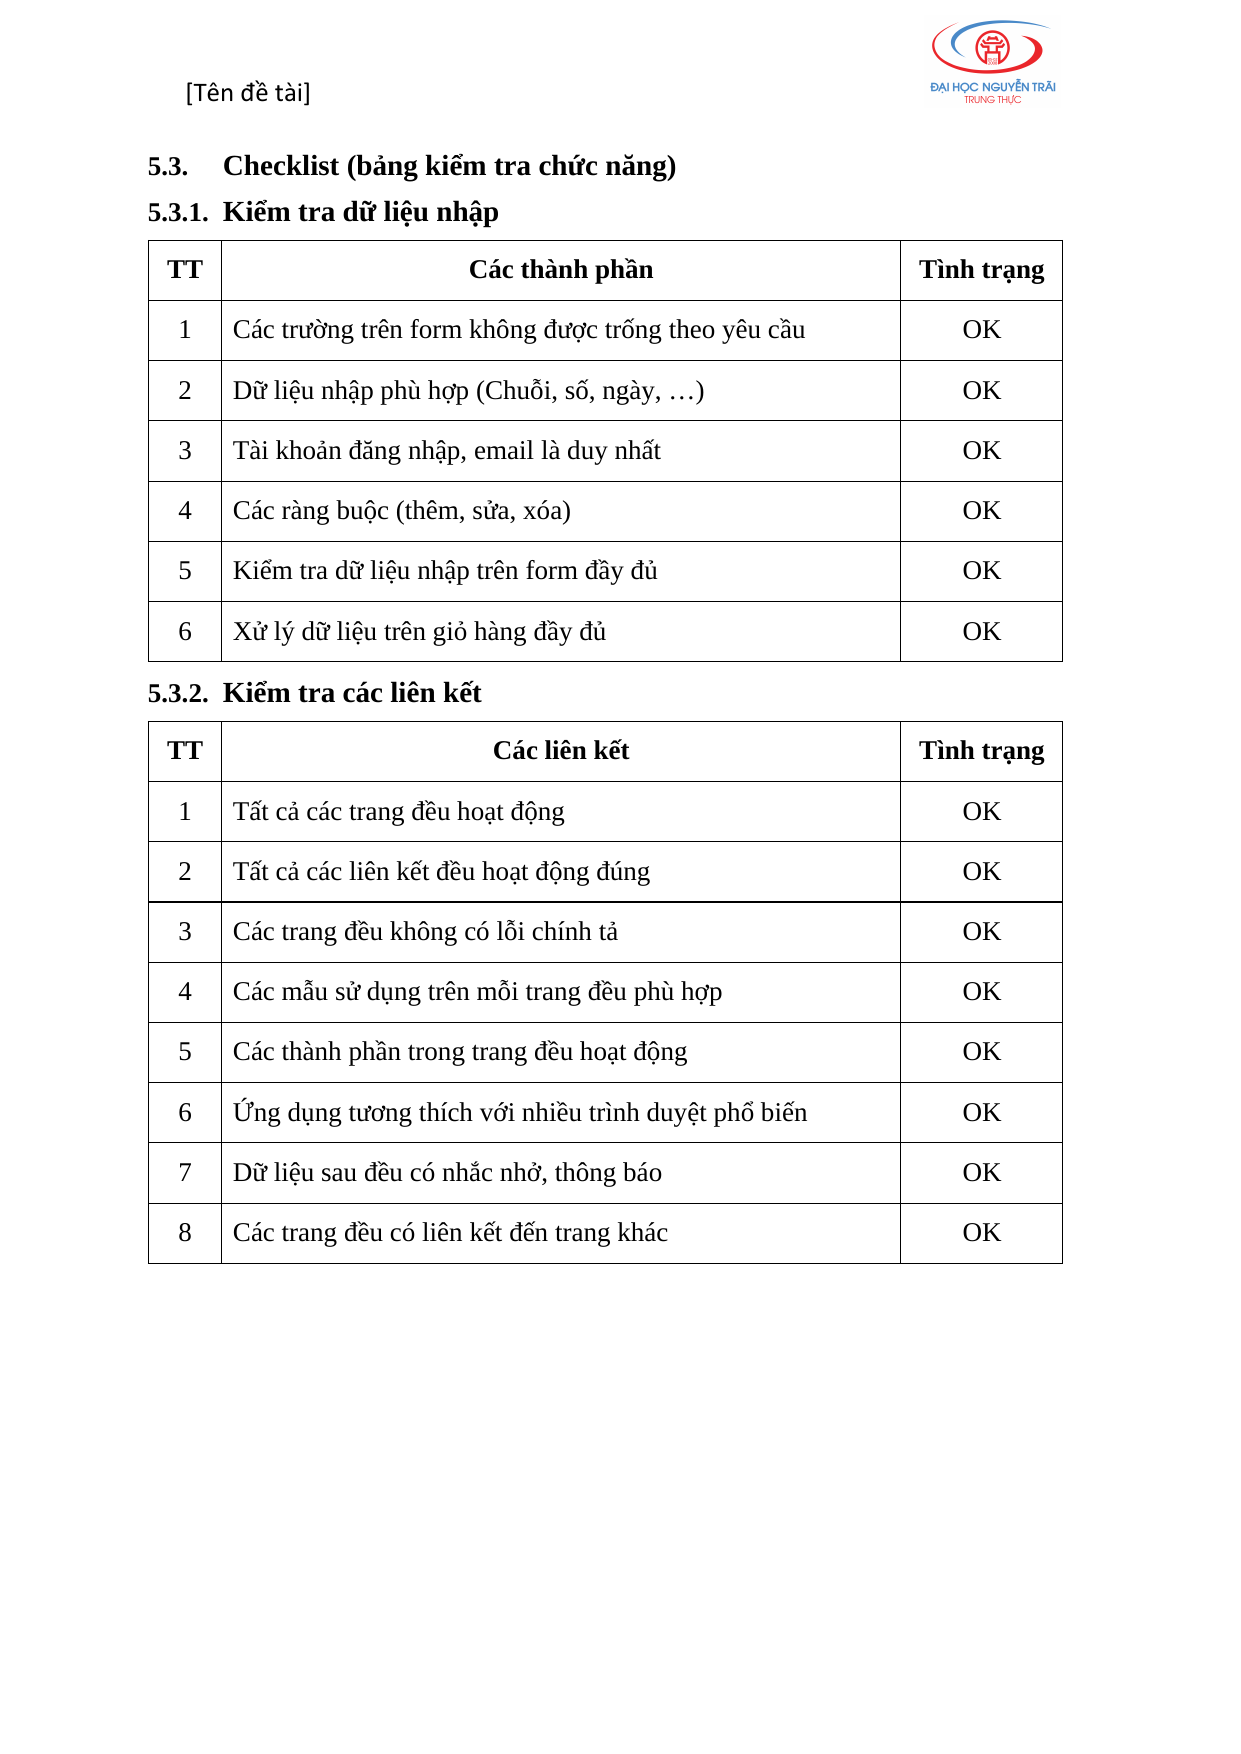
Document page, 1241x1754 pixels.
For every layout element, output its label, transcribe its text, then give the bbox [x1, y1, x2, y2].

table_cell OK [901, 602, 1062, 661]
table_cell 7 [149, 1143, 221, 1202]
table_cell 5 [149, 542, 221, 601]
table_header Các liên kết [222, 722, 900, 781]
table_cell OK [901, 782, 1062, 841]
table_cell Dữ liệu sau đều có nhắc nhở, thông báo [222, 1143, 900, 1202]
table_cell 6 [149, 1083, 221, 1142]
table_cell OK [901, 1083, 1062, 1142]
subtitle Checklist (bảng kiểm tra chức năng) [148, 148, 1122, 181]
table_cell OK [901, 301, 1062, 360]
subtitle Kiểm tra dữ liệu nhập [148, 194, 1122, 227]
table_header Các thành phần [222, 241, 900, 300]
table_cell Xử lý dữ liệu trên giỏ hàng đầy đủ [222, 602, 900, 661]
table_cell 4 [149, 482, 221, 541]
table_header TT [149, 241, 221, 300]
table_cell OK [901, 1204, 1062, 1263]
table_cell Các trang đều có liên kết đến trang khác [222, 1204, 900, 1263]
table_cell 5 [149, 1023, 221, 1082]
table_cell 3 [149, 421, 221, 481]
table_cell Các thành phần trong trang đều hoạt động [222, 1023, 900, 1082]
table_cell 1 [149, 782, 221, 841]
table_cell OK [901, 421, 1062, 481]
table_cell Các ràng buộc (thêm, sửa, xóa) [222, 482, 900, 541]
table_cell 2 [149, 842, 221, 901]
table_cell Các trang đều không có lỗi chính tả [222, 903, 900, 962]
picture [923, 15, 1062, 108]
table_header Tình trạng [901, 241, 1062, 300]
table_cell 8 [149, 1204, 221, 1263]
table_cell Các trường trên form không được trống theo yêu cầu [222, 301, 900, 360]
subtitle Kiểm tra các liên kết [148, 675, 1122, 708]
table_cell Tất cả các liên kết đều hoạt động đúng [222, 842, 900, 901]
table_cell 1 [149, 301, 221, 360]
table_cell Tài khoản đăng nhập, email là duy nhất [222, 421, 900, 481]
table_cell 4 [149, 963, 221, 1022]
table_cell Ứng dụng tương thích với nhiều trình duyệt phổ biến [222, 1083, 900, 1142]
table_header TT [149, 722, 221, 781]
table_cell OK [901, 1143, 1062, 1202]
table_cell OK [901, 963, 1062, 1022]
table_cell 3 [149, 903, 221, 962]
table_cell OK [901, 542, 1062, 601]
table_header Tình trạng [901, 722, 1062, 781]
table_cell OK [901, 1023, 1062, 1082]
table_cell 2 [149, 361, 221, 420]
table_cell 6 [149, 602, 221, 661]
table_cell OK [901, 482, 1062, 541]
table_cell Tất cả các trang đều hoạt động [222, 782, 900, 841]
table_cell OK [901, 361, 1062, 420]
table_cell OK [901, 903, 1062, 962]
table_cell Kiểm tra dữ liệu nhập trên form đầy đủ [222, 542, 900, 601]
table_cell Các mẫu sử dụng trên mỗi trang đều phù hợp [222, 963, 900, 1022]
table_cell OK [901, 842, 1062, 901]
table_cell Dữ liệu nhập phù hợp (Chuỗi, số, ngày, …) [222, 361, 900, 420]
